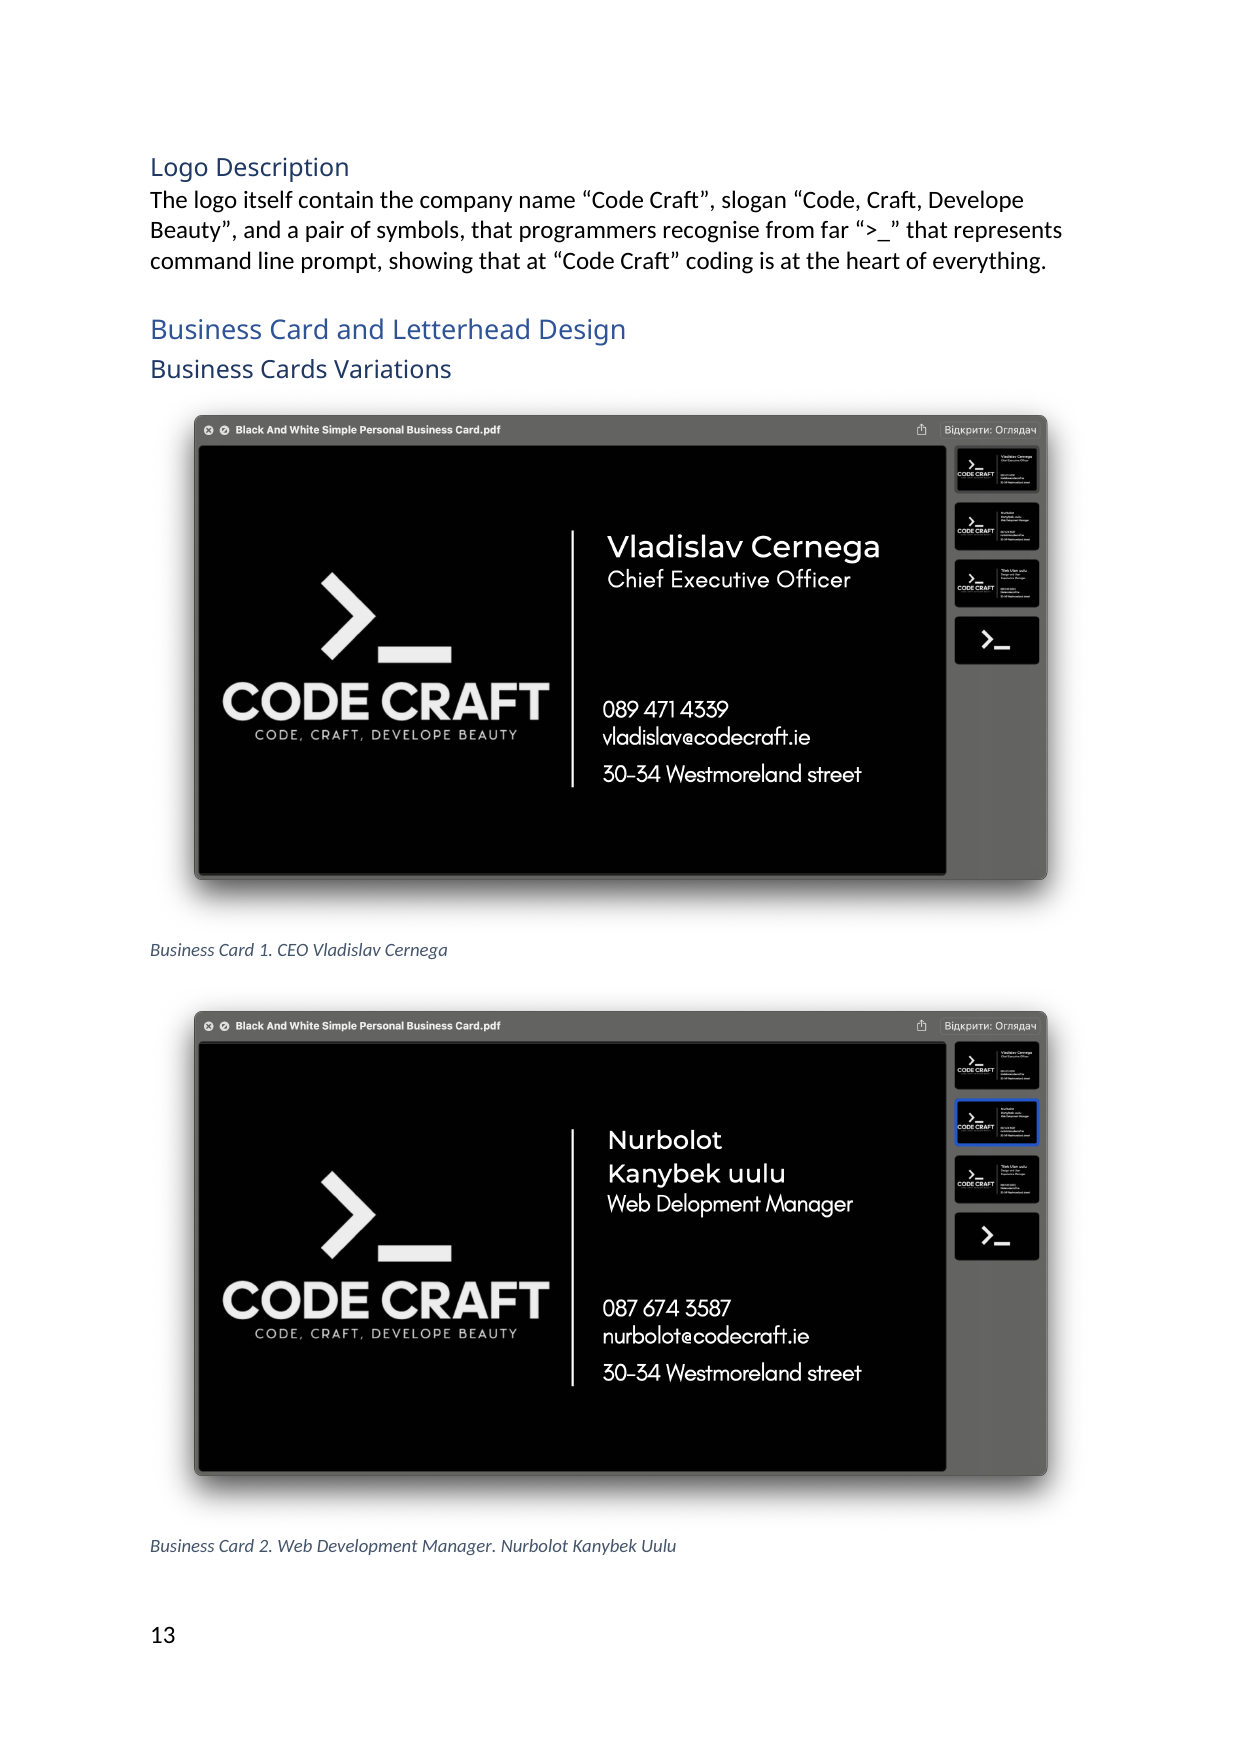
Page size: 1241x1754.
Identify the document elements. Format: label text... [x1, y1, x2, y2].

text Business Card 2. Web Development Manager. Nurbolot Kanybek Uulu [150, 1534, 1090, 1557]
text Business Card 1. CEO Vladislav Cernega [150, 938, 1090, 961]
subtitle Logo Description [150, 150, 1090, 184]
subtitle Business Cards Variations [150, 351, 1090, 385]
picture [150, 981, 1091, 1534]
text The logo itself contain the company name “Code Craft”, slogan “Code, Craft, Develope Beauty”, and a pair of symbols, that programmers recognise from far “>_” that represents command line prompt, showing that at “Code Craft” coding is at the heart of everything. [150, 184, 1090, 276]
subtitle Business Card and Letterhead Design [150, 310, 1090, 347]
picture [150, 385, 1091, 938]
